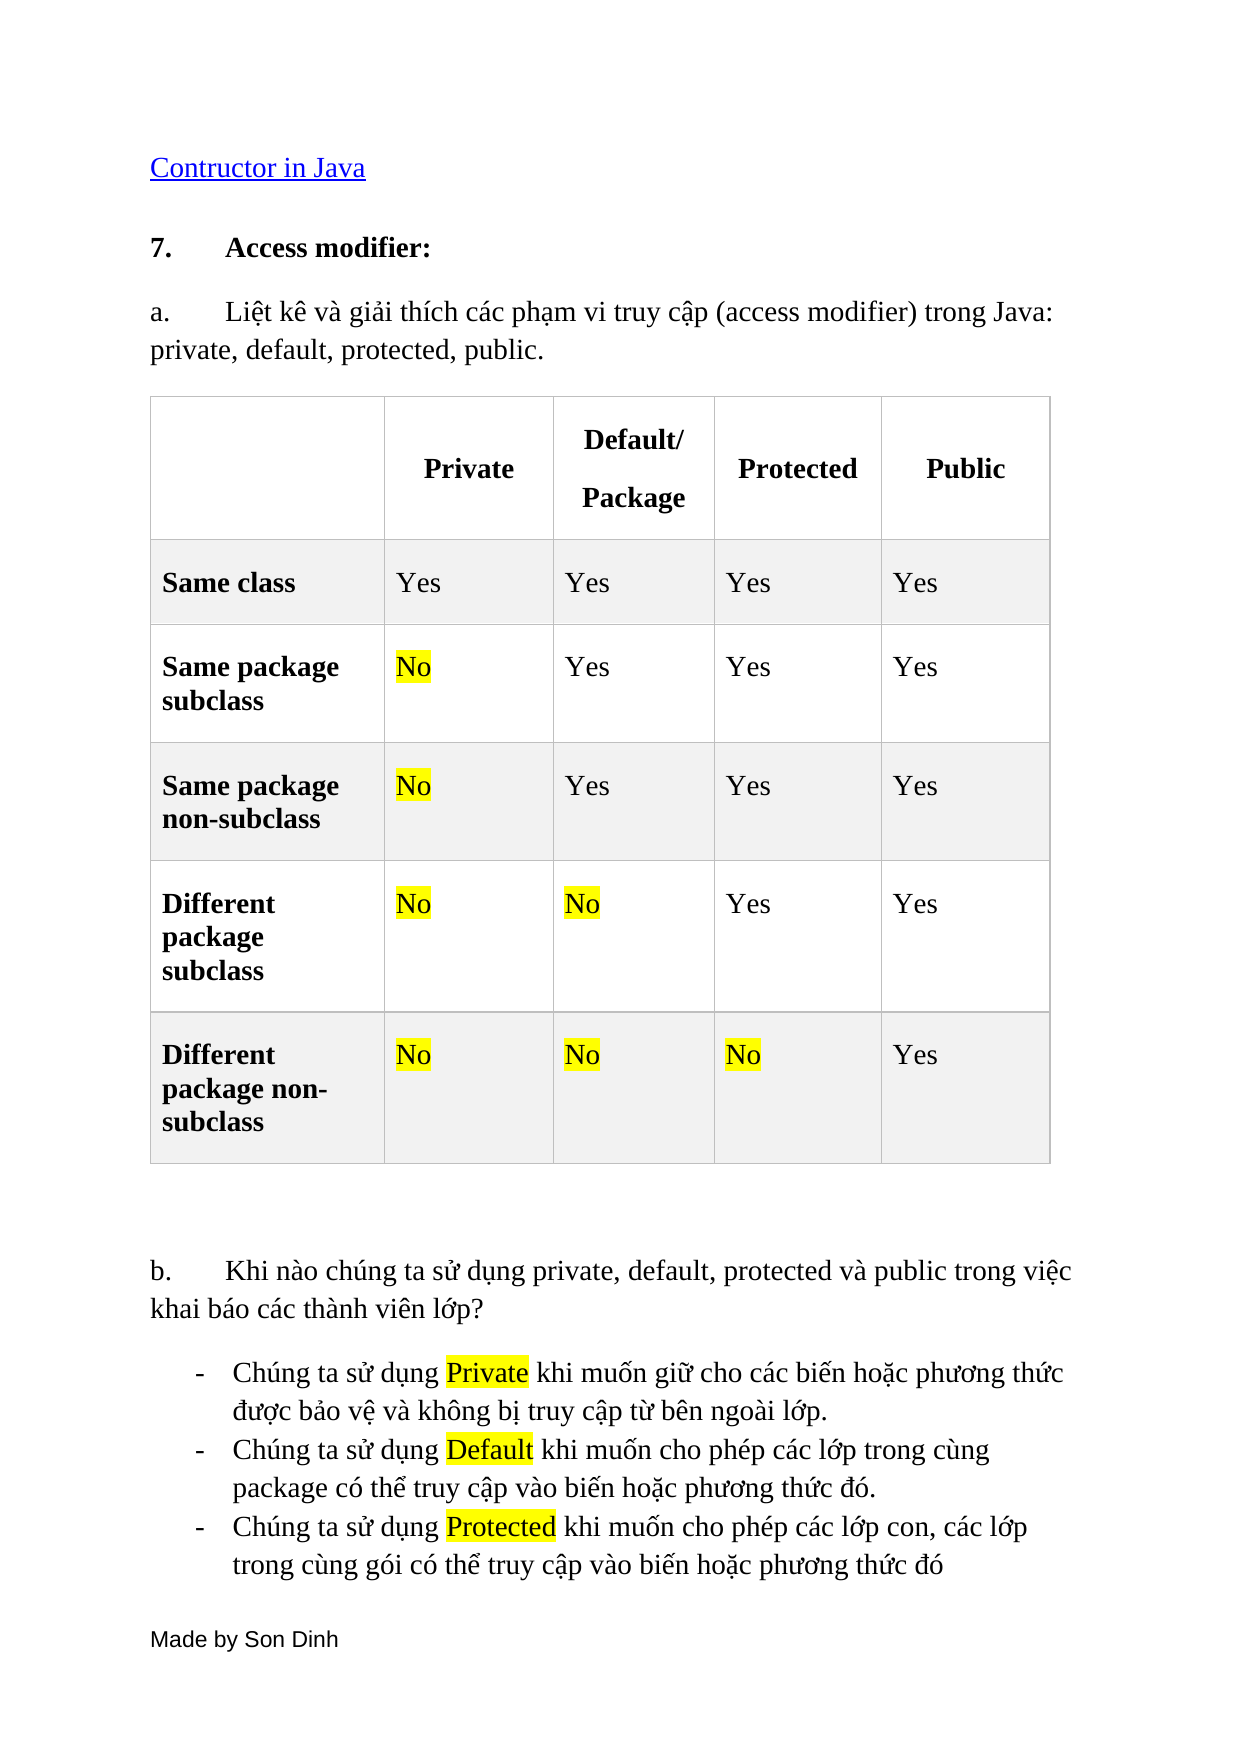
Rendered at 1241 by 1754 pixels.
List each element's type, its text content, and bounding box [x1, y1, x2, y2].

table_cell No [385, 861, 553, 1011]
list Chúng ta sử dụng Default khi muốn cho phép các lớp trong cùng package có thể truy cập vào biến hoặc phương thức đó. [195, 1432, 1090, 1504]
table_header Private [385, 397, 553, 539]
table_cell Same class [151, 540, 384, 623]
table_cell Yes [715, 861, 881, 1011]
text b. Khi nào chúng ta sử dụng private, default, protected và public trong việc khai báo các thành viên lớp? [150, 1253, 1090, 1325]
text a. Liệt kê và giải thích các phạm vi truy cập (access modifier) trong Java: private, default, protected, public. [150, 294, 1090, 366]
table_header Protected [715, 397, 881, 539]
table_header [151, 397, 384, 539]
list Chúng ta sử dụng Private khi muốn giữ cho các biến hoặc phương thức được bảo vệ và không bị truy cập từ bên ngoài lớp. [195, 1355, 1090, 1427]
subtitle 7. Access modifier: [150, 230, 1090, 264]
table_cell Yes [882, 540, 1049, 623]
table_cell Same package non-subclass [151, 743, 384, 860]
table_cell No [385, 743, 553, 860]
table_cell Yes [882, 743, 1049, 860]
table_cell No [554, 861, 714, 1011]
table_cell No [385, 1013, 553, 1163]
text Contructor in Java [150, 150, 1090, 183]
table_cell No [554, 1013, 714, 1163]
table_cell Different package subclass [151, 861, 384, 1011]
table_cell Yes [715, 625, 881, 742]
table_cell Yes [385, 540, 553, 623]
table_cell Same package subclass [151, 625, 384, 742]
table_cell Yes [554, 625, 714, 742]
table_header Default/ Package [554, 397, 714, 539]
table_cell Yes [715, 743, 881, 860]
table_cell Yes [715, 540, 881, 623]
table_cell Yes [882, 625, 1049, 742]
table_cell No [715, 1013, 881, 1163]
table_cell Yes [882, 861, 1049, 1011]
table_header Public [882, 397, 1049, 539]
table_cell Different package non-subclass [151, 1013, 384, 1163]
table_cell No [385, 625, 553, 742]
table_cell Yes [882, 1013, 1049, 1163]
table_cell Yes [554, 540, 714, 623]
table_cell Yes [554, 743, 714, 860]
list Chúng ta sử dụng Protected khi muốn cho phép các lớp con, các lớp trong cùng gói có thể truy cập vào biến hoặc phương thức đó [195, 1509, 1090, 1581]
